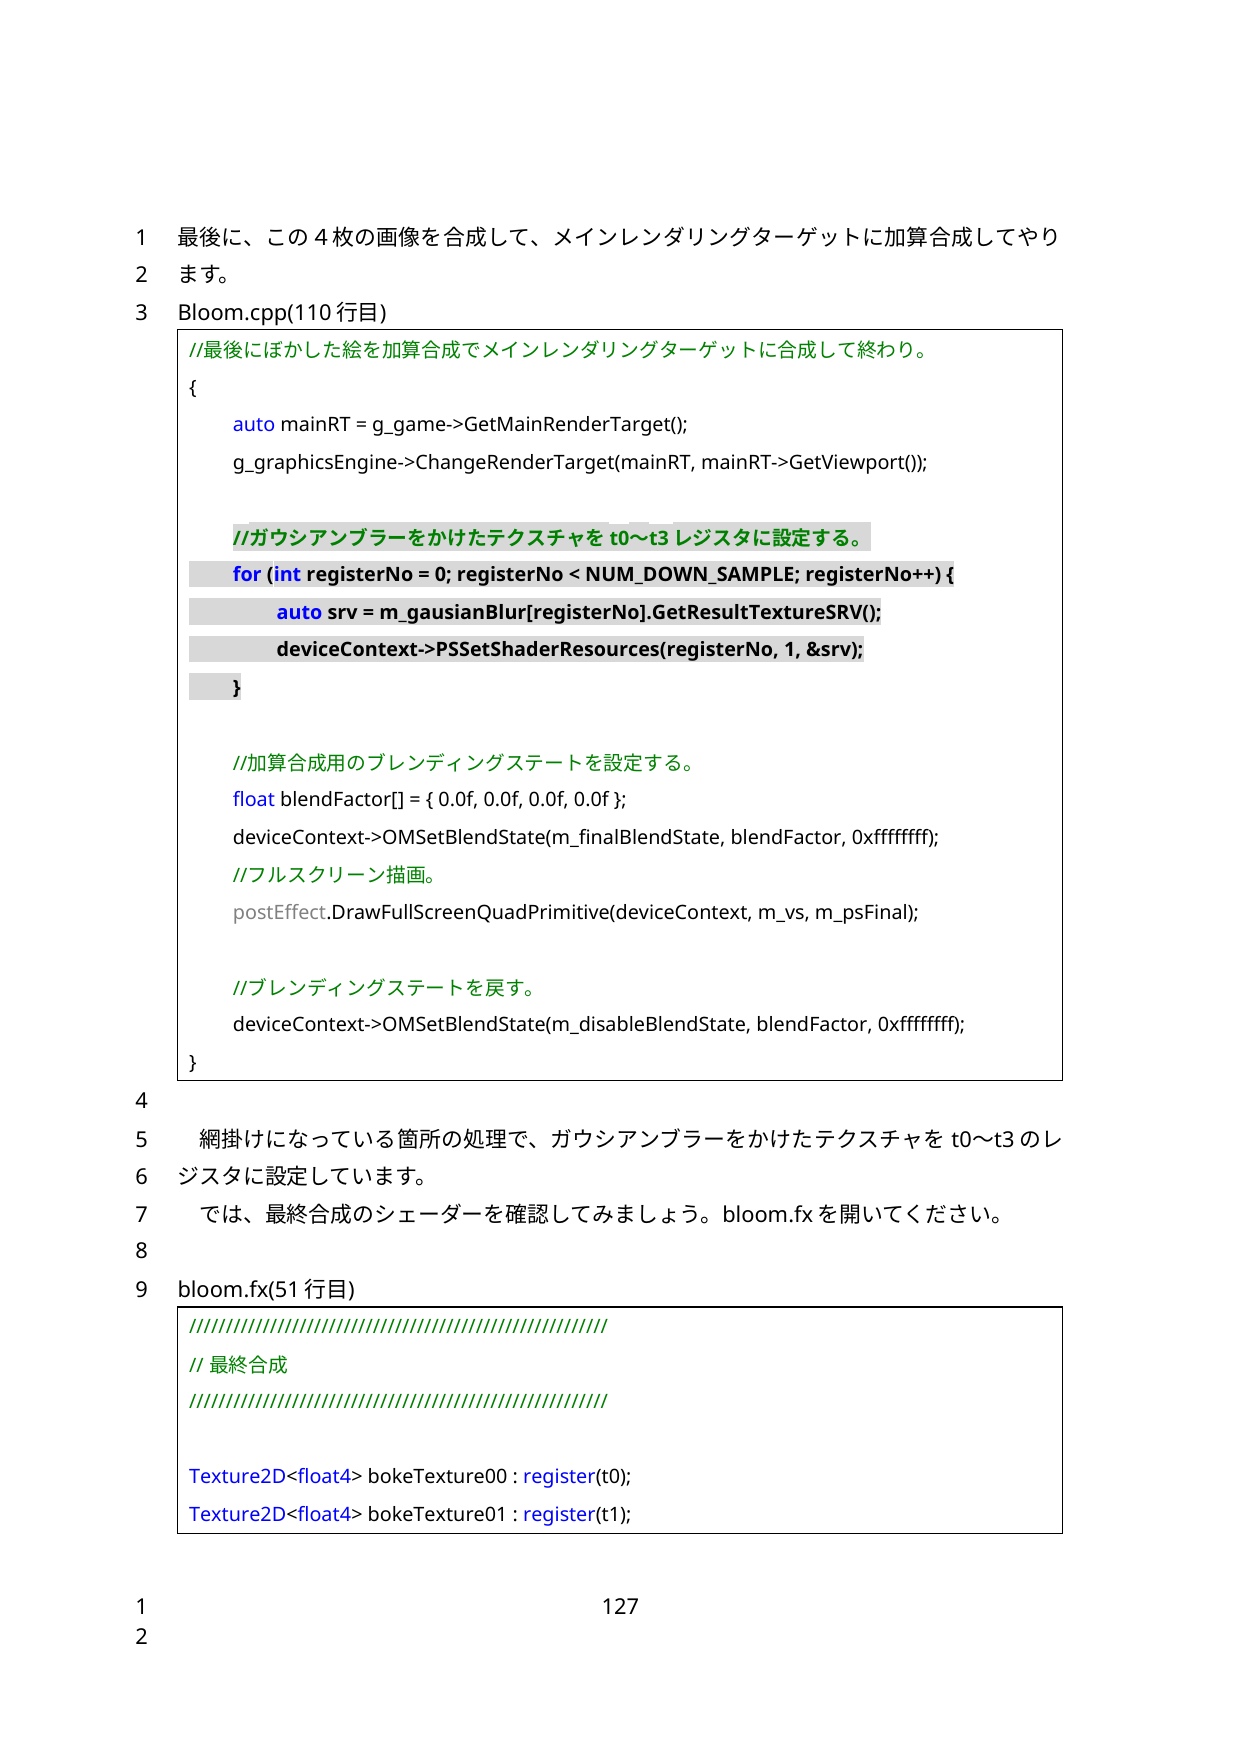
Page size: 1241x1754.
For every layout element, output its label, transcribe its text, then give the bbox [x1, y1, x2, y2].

text bloom.fx(51行目) [177, 1269, 1063, 1306]
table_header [178, 1308, 1062, 1532]
text では、最終合成のシェーダーを確認してみましょう。bloom.fxを開いてください。 [177, 1194, 1063, 1231]
text Bloom.cpp(110行目) [177, 292, 1063, 329]
text 網掛けになっている箇所の処理で、ガウシアンブラーをかけたテクスチャをt0～t3のレジスタに設定しています。 [177, 1119, 1063, 1194]
table_header //最後にぼかした絵を加算合成でメインレンダリングターゲットに合成して終わり。 { auto mainRT = g_game->GetMainRenderTarget(); g_graphicsEngine->ChangeRenderTarget(mainRT, mainRT->GetViewport()); //ガウシアンブラーをかけたテクスチャをt0～t3レジスタに設定する。 for (int registerNo = 0; registerNo < NUM_DOWN_SAMPLE; registerNo++) { auto srv = m_gausianBlur[registerNo].GetResultTextureSRV(); deviceContext->PSSetShaderResources(registerNo, 1, &srv); } //加算合成用のブレンディングステートを設定する。 float blendFactor[] = { 0.0f, 0.0f, 0.0f, 0.0f }; deviceContext->OMSetBlendState(m_finalBlendState, blendFactor, 0xffffffff); //フルスクリーン描画。 postEffect.DrawFullScreenQuadPrimitive(deviceContext, m_vs, m_psFinal); //ブレンディングステートを戻す。 deviceContext->OMSetBlendState(m_disableBlendState, blendFactor, 0xffffffff); } [178, 330, 1062, 1080]
text 最後に、この４枚の画像を合成して、メインレンダリングターゲットに加算合成してやります。 [177, 217, 1063, 292]
